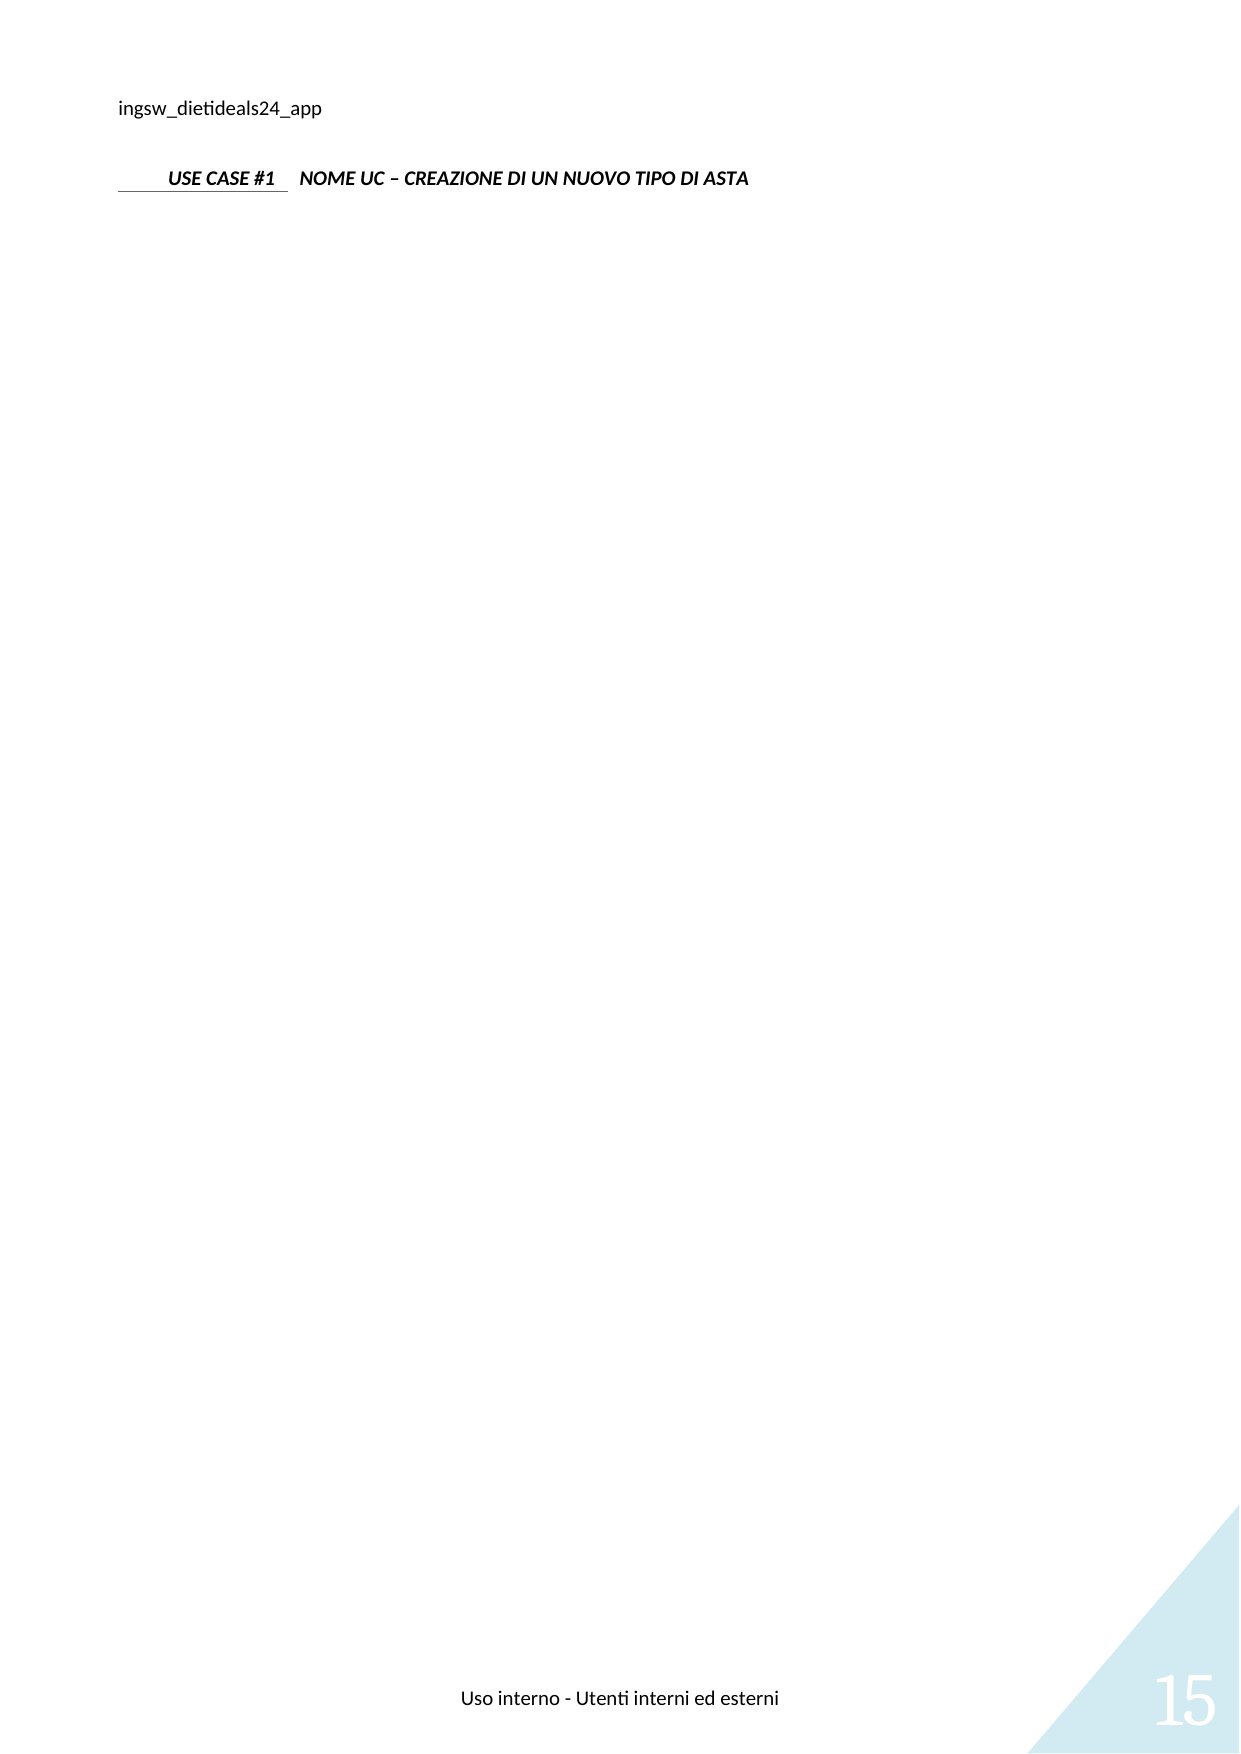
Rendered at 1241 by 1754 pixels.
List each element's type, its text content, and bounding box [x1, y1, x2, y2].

table_header USE CASE #1 [118, 145, 288, 191]
table_header NOME UC – CREAZIONE DI UN NUOVO TIPO DI ASTA [288, 145, 1152, 191]
